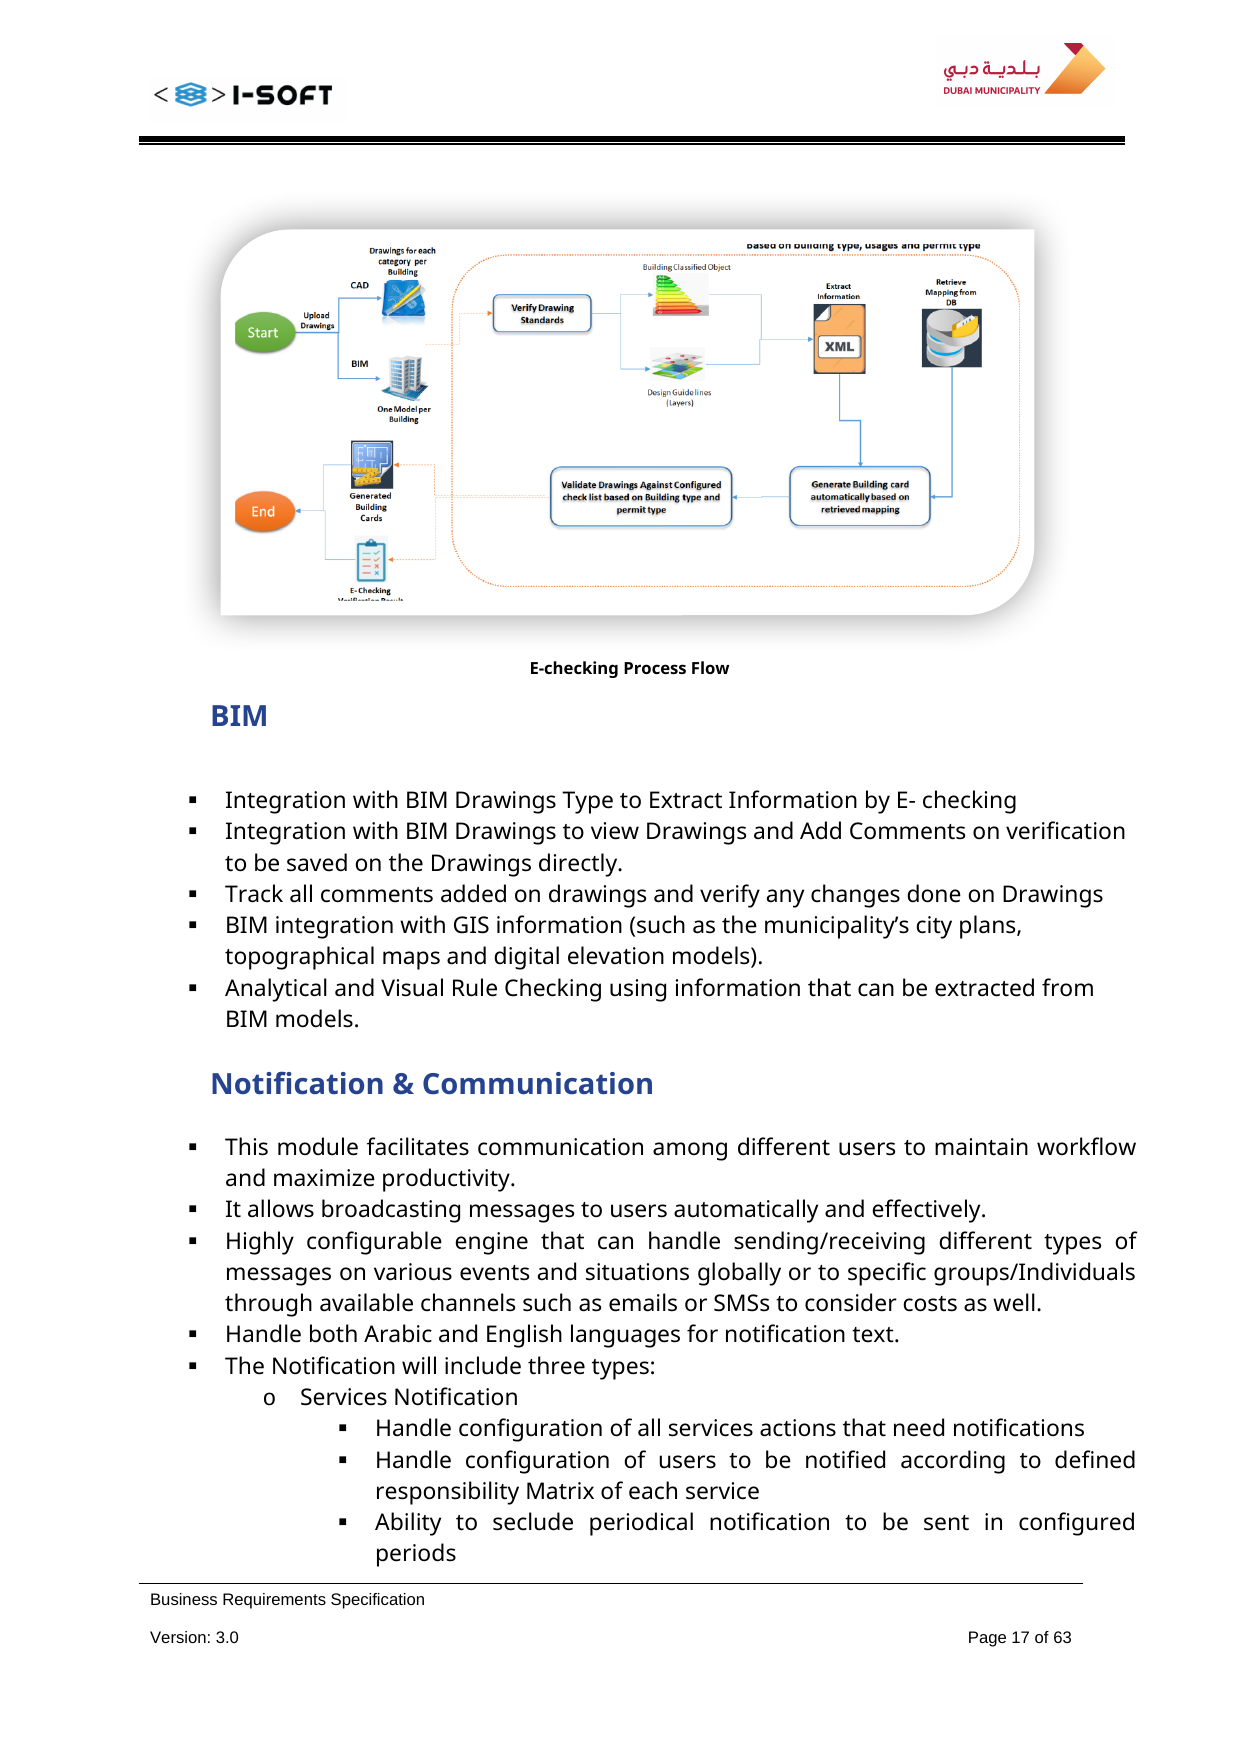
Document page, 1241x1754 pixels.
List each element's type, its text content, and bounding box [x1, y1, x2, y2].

list BIM integration with GIS information (such as the municipality’s city plans, topographical maps and digital elevation models). [187, 909, 1137, 971]
list Integration with BIM Drawings to view Drawings and Add Comments on verification to be saved on the Drawings directly. [187, 815, 1137, 878]
list This module facilitates communication among different users to maintain workflow and maximize productivity. [187, 1131, 1137, 1193]
picture [150, 76, 346, 124]
list Ability to seclude periodical notification to be sent in configured periods [337, 1506, 1137, 1568]
list Services Notification [262, 1381, 1137, 1412]
list Handle configuration of all services actions that need notifications [337, 1412, 1137, 1443]
list Integration with BIM Drawings Type to Extract Information by E- checking [187, 784, 1137, 815]
picture [236, 245, 1019, 600]
list The Notification will include three types: [187, 1350, 1137, 1381]
list Track all comments added on drawings and verify any changes done on Drawings [187, 878, 1137, 909]
list It allows broadcasting messages to users automatically and effectively. [187, 1193, 1137, 1225]
subtitle Notification & Communication [210, 1063, 1137, 1103]
list Handle both Arabic and English languages for notification text. [187, 1318, 1137, 1350]
list E-checking Process Flow [122, 657, 1137, 679]
subtitle BIM [210, 695, 1137, 735]
list Handle configuration of users to be notified according to defined responsibility Matrix of each service [337, 1443, 1137, 1506]
list Analytical and Visual Rule Checking using information that can be extracted from BIM models. [187, 971, 1137, 1034]
picture [935, 34, 1114, 107]
list Highly configurable engine that can handle sending/receiving different types of messages on various events and situations globally or to specific groups/Individuals through available channels such as emails or SMSs to consider costs as well. [187, 1225, 1137, 1318]
